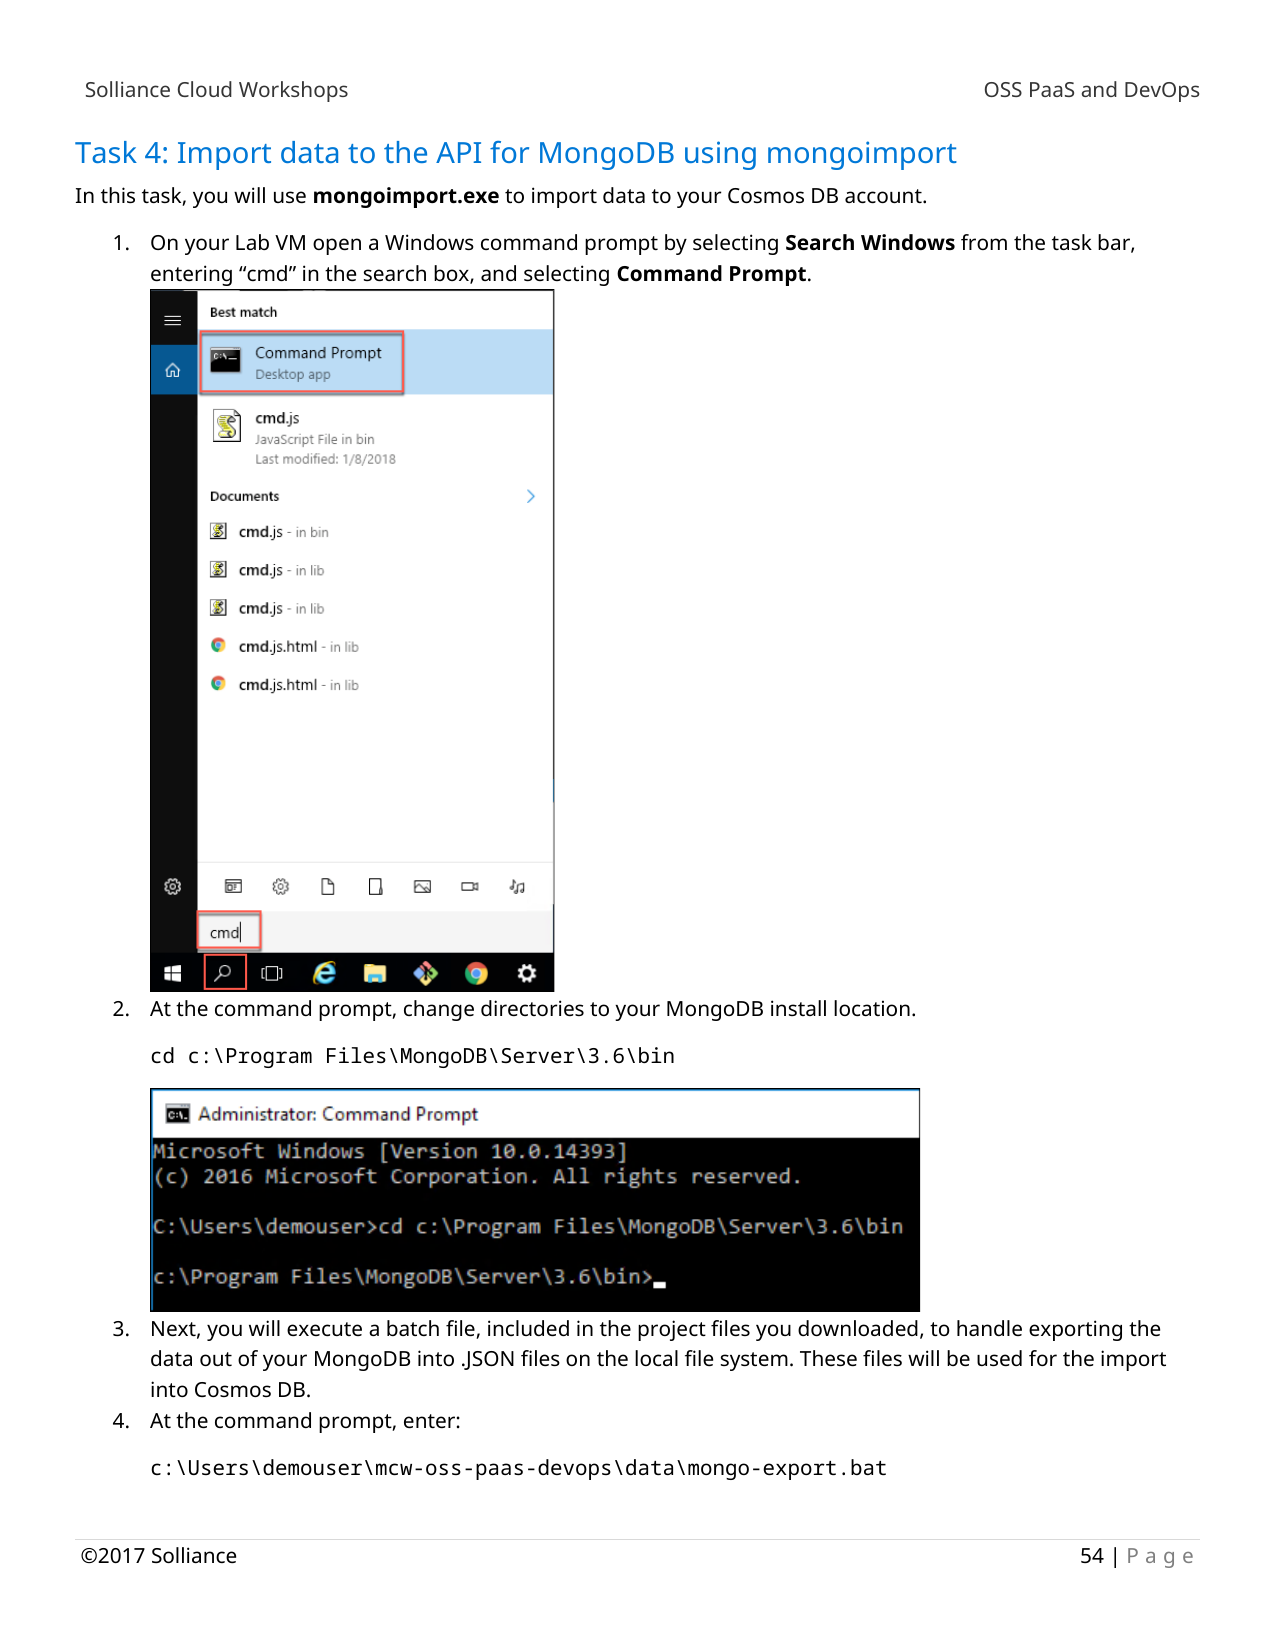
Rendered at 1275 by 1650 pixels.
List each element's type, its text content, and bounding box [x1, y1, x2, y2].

picture [150, 1088, 921, 1312]
list At the command prompt, enter: [112, 1406, 1200, 1434]
list Next, you will execute a batch file, included in the project files you downloaded, to handle exporting the data out of your MongoDB into .JSON files on the local file system. These files will be used for the import into Cosmos DB. [112, 1314, 1200, 1403]
list At the command prompt, change directories to your MongoDB install location. [112, 994, 1200, 1022]
picture [150, 289, 555, 992]
text c:\Users\demouser\mcw-oss-paas-devops\data\mongo-export.bat [150, 1453, 1200, 1481]
subtitle Task 4: Import data to the API for MongoDB using mongoimport [75, 132, 1200, 172]
list On your Lab VM open a Windows command prompt by selecting Search Windows from the task bar, entering “cmd” in the search box, and selecting Command Prompt. [112, 228, 1200, 287]
text cd c:\Program Files\MongoDB\Server\3.6\bin [150, 1041, 1200, 1069]
text In this task, you will use mongoimport.exe to import data to your Cosmos DB account. [75, 181, 1200, 209]
